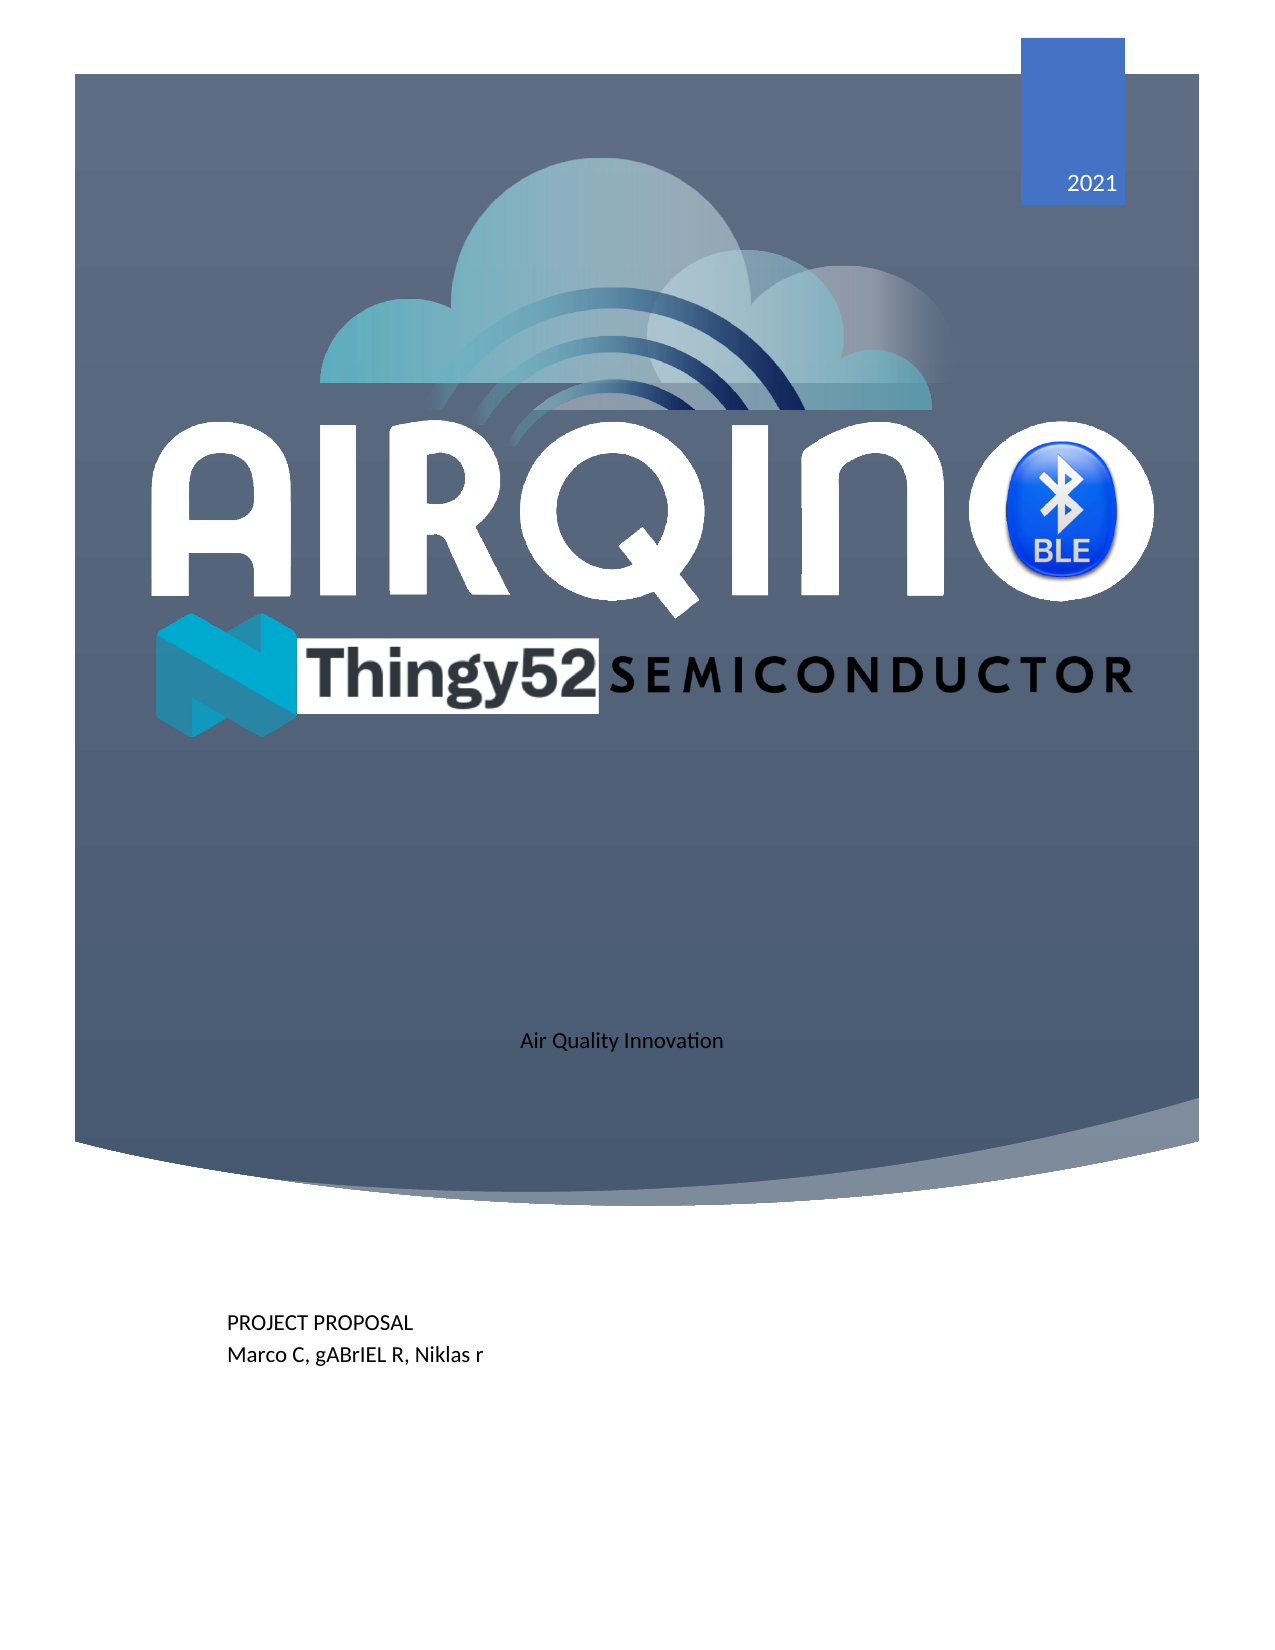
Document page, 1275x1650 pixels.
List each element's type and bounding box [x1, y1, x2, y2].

picture [86, 141, 1188, 764]
